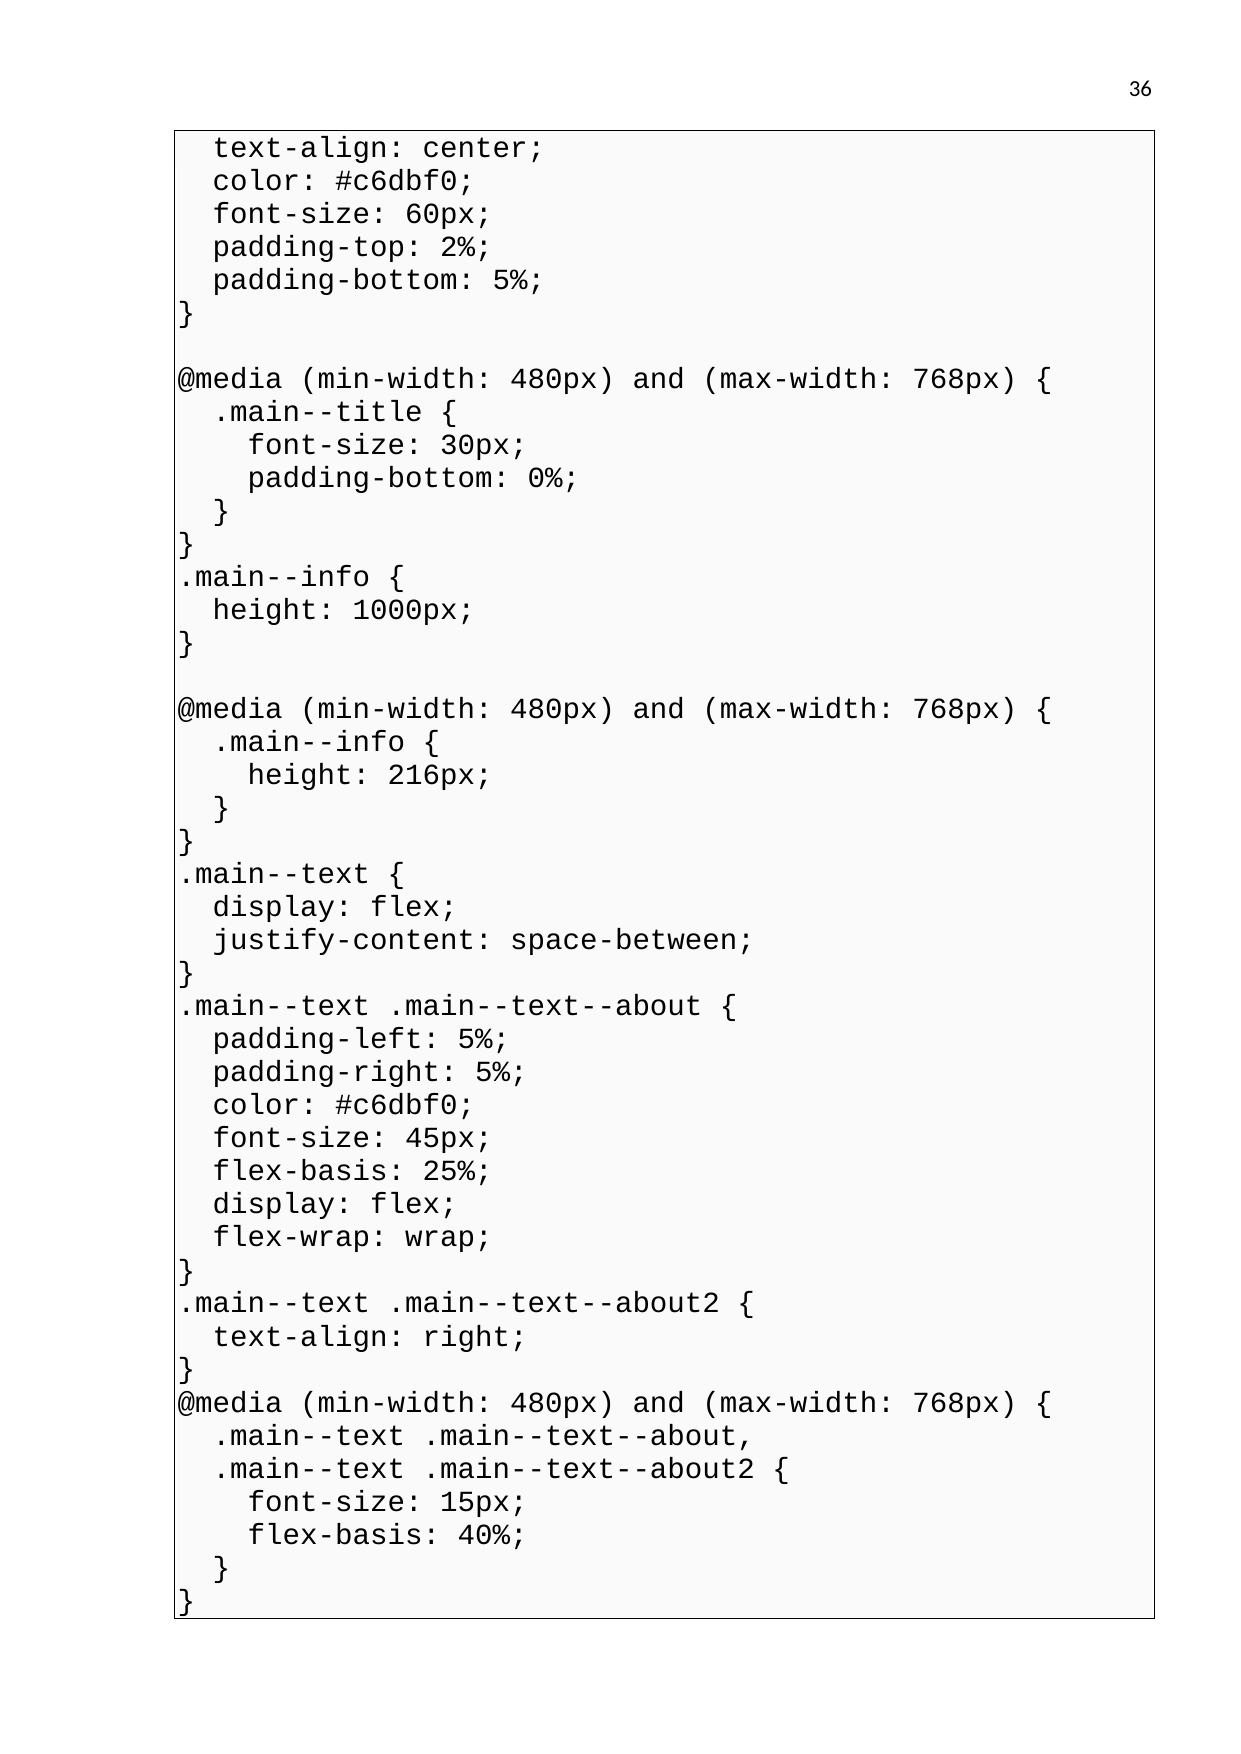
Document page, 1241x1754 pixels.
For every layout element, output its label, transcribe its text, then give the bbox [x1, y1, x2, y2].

text .main--title { [177, 397, 1152, 430]
text } [177, 1355, 1152, 1388]
text text-align: center; [175, 131, 1154, 166]
text .main--text .main--text--about { [177, 991, 1152, 1024]
text @media (min-width: 480px) and (max-width: 768px) { [177, 1388, 1152, 1421]
text } [177, 826, 1152, 859]
text font-size: 15px; [177, 1487, 1152, 1520]
text } [177, 793, 1152, 826]
text height: 1000px; [177, 595, 1152, 628]
text padding-bottom: 5%; [177, 265, 1152, 298]
text } [177, 958, 1152, 991]
text flex-wrap: wrap; [177, 1223, 1152, 1256]
text .main--text .main--text--about2 { [177, 1454, 1152, 1487]
text padding-top: 2%; [177, 232, 1152, 265]
text color: #c6dbf0; [177, 1091, 1152, 1123]
text } [177, 1256, 1152, 1289]
text justify-content: space-between; [177, 925, 1152, 958]
text display: flex; [177, 1189, 1152, 1223]
text padding-bottom: 0%; [177, 463, 1152, 496]
text font-size: 30px; [177, 430, 1152, 463]
text padding-left: 5%; [177, 1024, 1152, 1057]
text } [177, 529, 1152, 562]
text flex-basis: 25%; [177, 1157, 1152, 1189]
text .main--text { [177, 859, 1152, 892]
text .main--info { [177, 727, 1152, 760]
text } [177, 298, 1152, 331]
text color: #c6dbf0; [177, 166, 1152, 199]
text flex-basis: 40%; [177, 1520, 1152, 1553]
text height: 216px; [177, 760, 1152, 793]
text .main--text .main--text--about, [177, 1421, 1152, 1454]
text text-align: right; [177, 1322, 1152, 1355]
text } [177, 496, 1152, 529]
text font-size: 45px; [177, 1123, 1152, 1157]
text } [177, 1553, 1152, 1586]
text padding-right: 5%; [177, 1057, 1152, 1091]
text @media (min-width: 480px) and (max-width: 768px) { [177, 694, 1152, 727]
text display: flex; [177, 892, 1152, 925]
text .main--info { [177, 562, 1152, 595]
text } [177, 1586, 1152, 1618]
text .main--text .main--text--about2 { [177, 1289, 1152, 1322]
text font-size: 60px; [177, 199, 1152, 232]
text } [177, 628, 1152, 661]
text @media (min-width: 480px) and (max-width: 768px) { [177, 364, 1152, 397]
